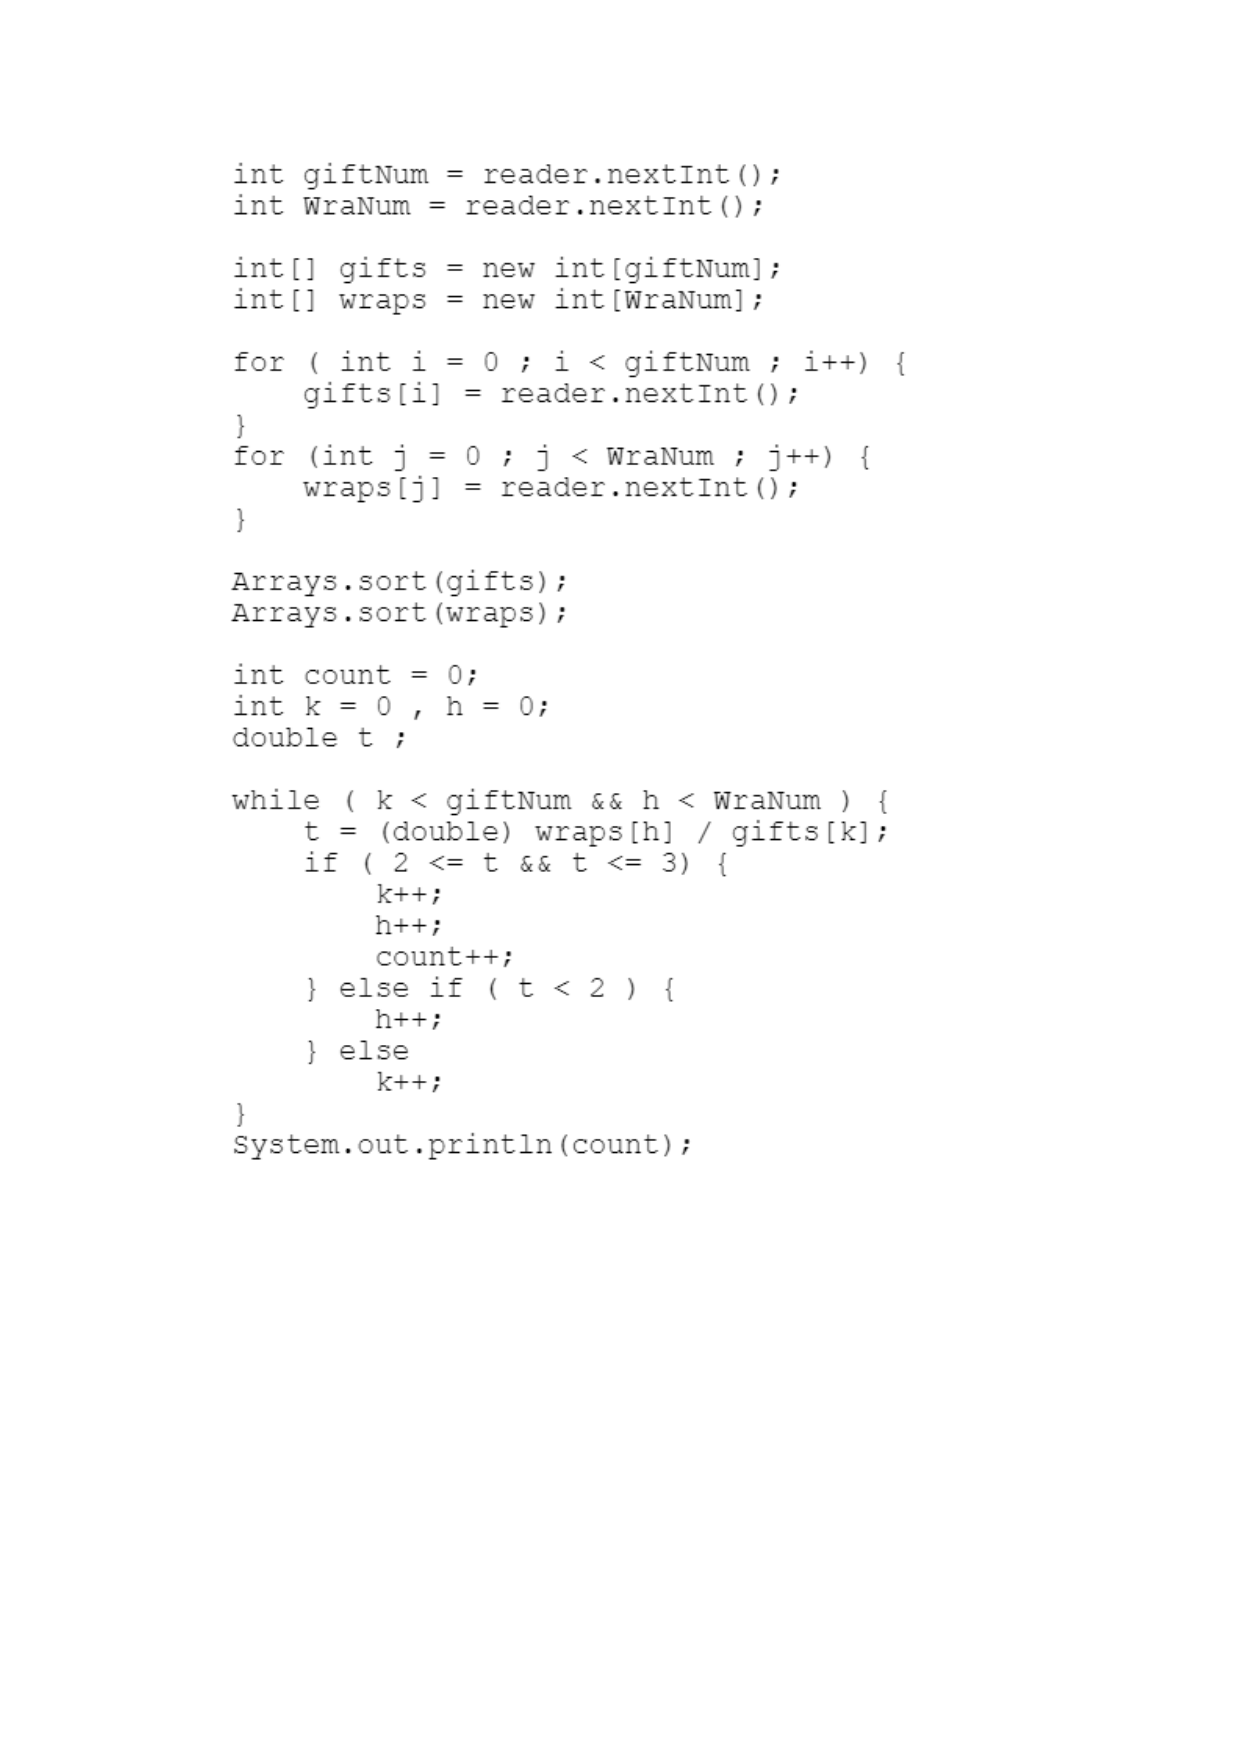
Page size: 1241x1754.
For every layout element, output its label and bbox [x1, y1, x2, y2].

picture [150, 150, 964, 1177]
